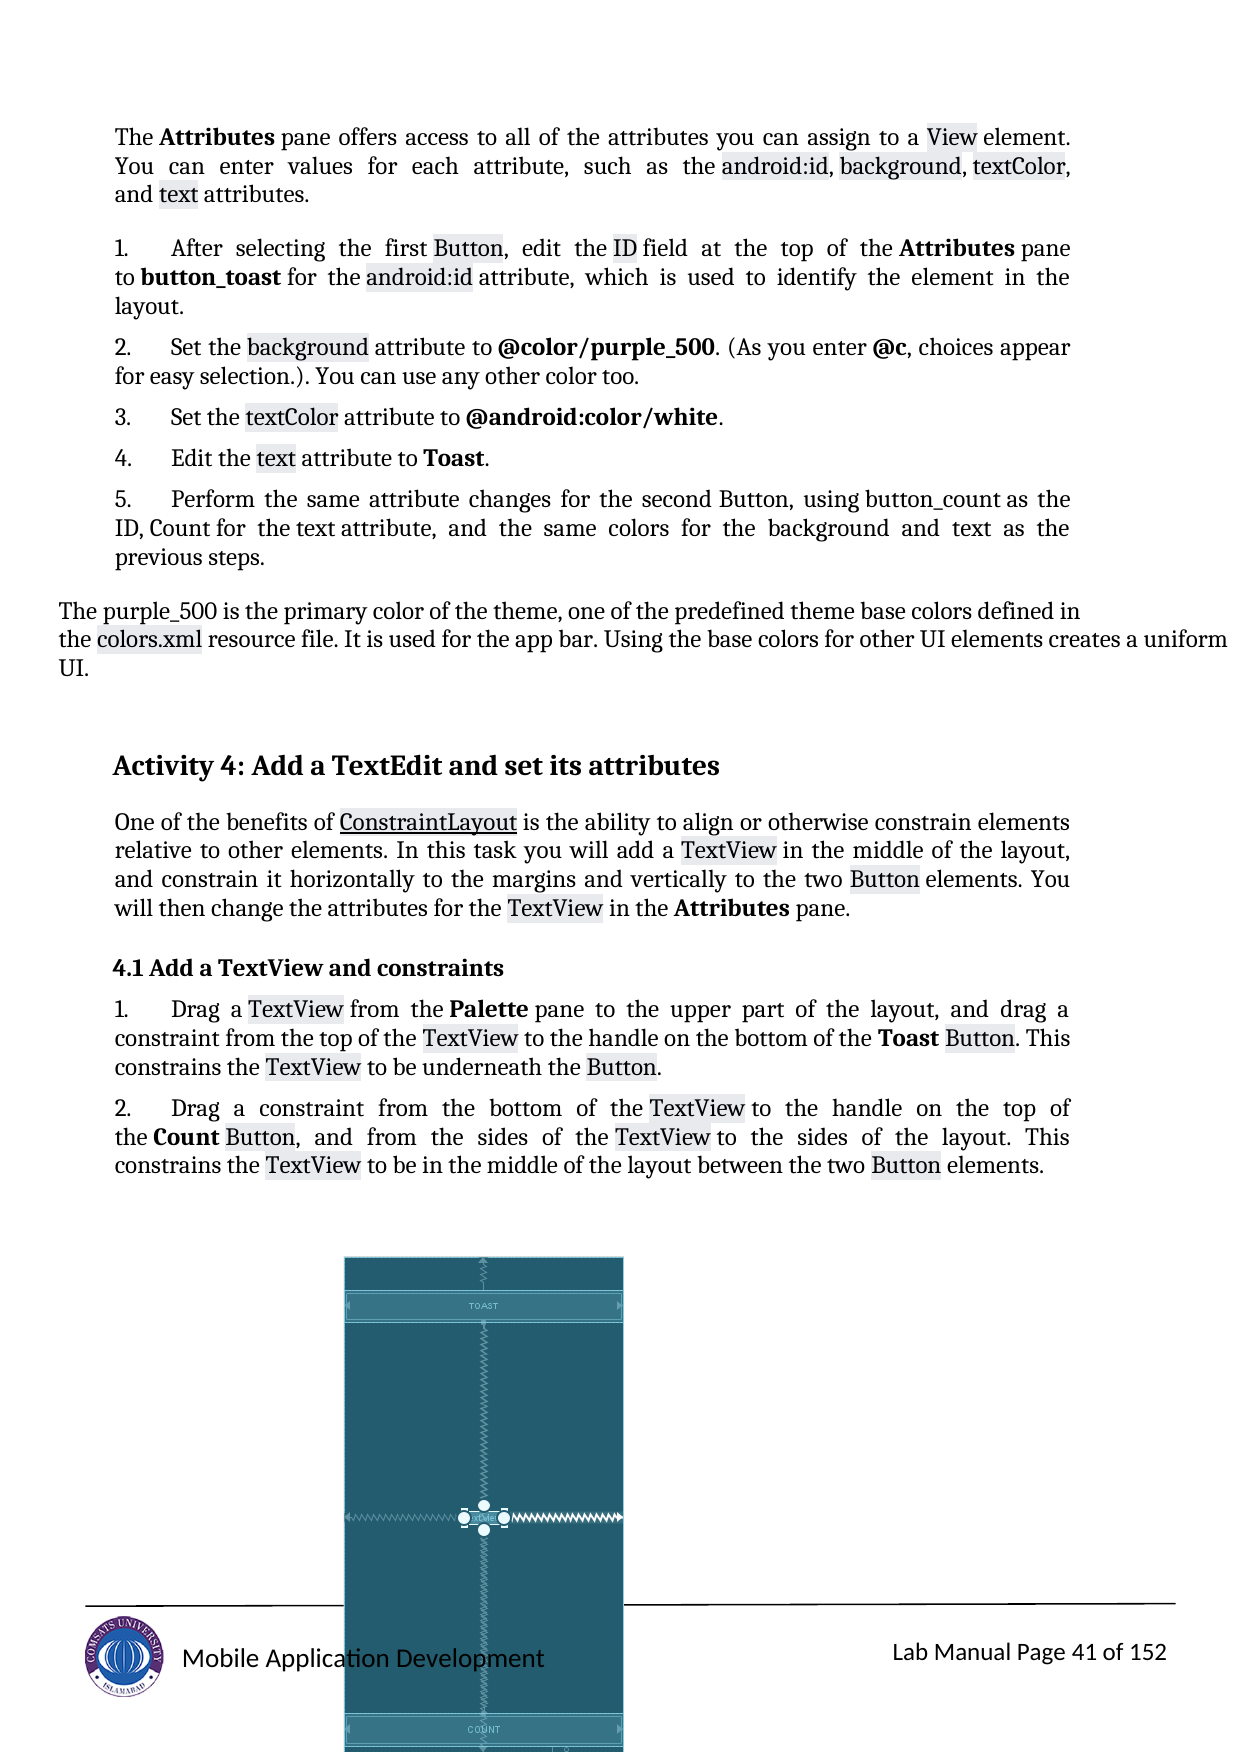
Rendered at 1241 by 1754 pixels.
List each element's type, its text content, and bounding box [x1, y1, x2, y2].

list Perform the same attribute changes for the second Button, using button_count as the ID, Count for the text attribute, and the same colors for the background and text as the previous steps. [114, 485, 1070, 572]
list Drag a TextView from the Palette pane to the upper part of the layout, and drag a constraint from the top of the TextView to the handle on the bottom of the Toast Button. This constrains the TextView to be underneath the Button. [114, 995, 1070, 1081]
picture [342, 1256, 624, 1750]
list Set the textColor attribute to @android:color/white. [114, 403, 245, 432]
list Set the background attribute to @color/purple_500. (As you enter @c, choices appear for easy selection.). You can use any other color too. [114, 333, 1070, 390]
list Set the textColor attribute to @android:color/white. [338, 403, 1070, 432]
text The purple_500 is the primary color of the theme, one of the predefined theme base colors defined in the colors.xml resource file. It is used for the app bar. Using the base colors for other UI elements creates a uniform UI. [58, 597, 1240, 683]
list After selecting the first Button, edit the ID field at the top of the Attributes pane to button_toast for the android:id attribute, which is used to identify the element in the layout. [114, 234, 1070, 320]
subtitle 4.1 Add a TextView and constraints [112, 954, 1240, 983]
text The Attributes pane offers access to all of the attributes you can assign to a View element. You can enter values for each attribute, such as the android:id, background, textColor, and text attributes. [114, 123, 1070, 209]
subtitle Activity 4: Add a TextEdit and set its attributes [112, 749, 1240, 783]
text One of the benefits of ConstraintLayout is the ability to align or otherwise constrain elements relative to other elements. In this task you will add a TextView in the middle of the layout, and constrain it horizontally to the margins and vertically to the two Button elements. You will then change the attributes for the TextView in the Attributes pane. [114, 808, 1070, 923]
picture [85, 1616, 165, 1697]
list Edit the text attribute to Toast. [296, 444, 1070, 473]
list Edit the text attribute to Toast. [114, 444, 256, 473]
list Drag a constraint from the bottom of the TextView to the handle on the top of the Count Button, and from the sides of the TextView to the sides of the layout. This constrains the TextView to be in the middle of the layout between the two Button elements. [114, 1094, 1070, 1180]
